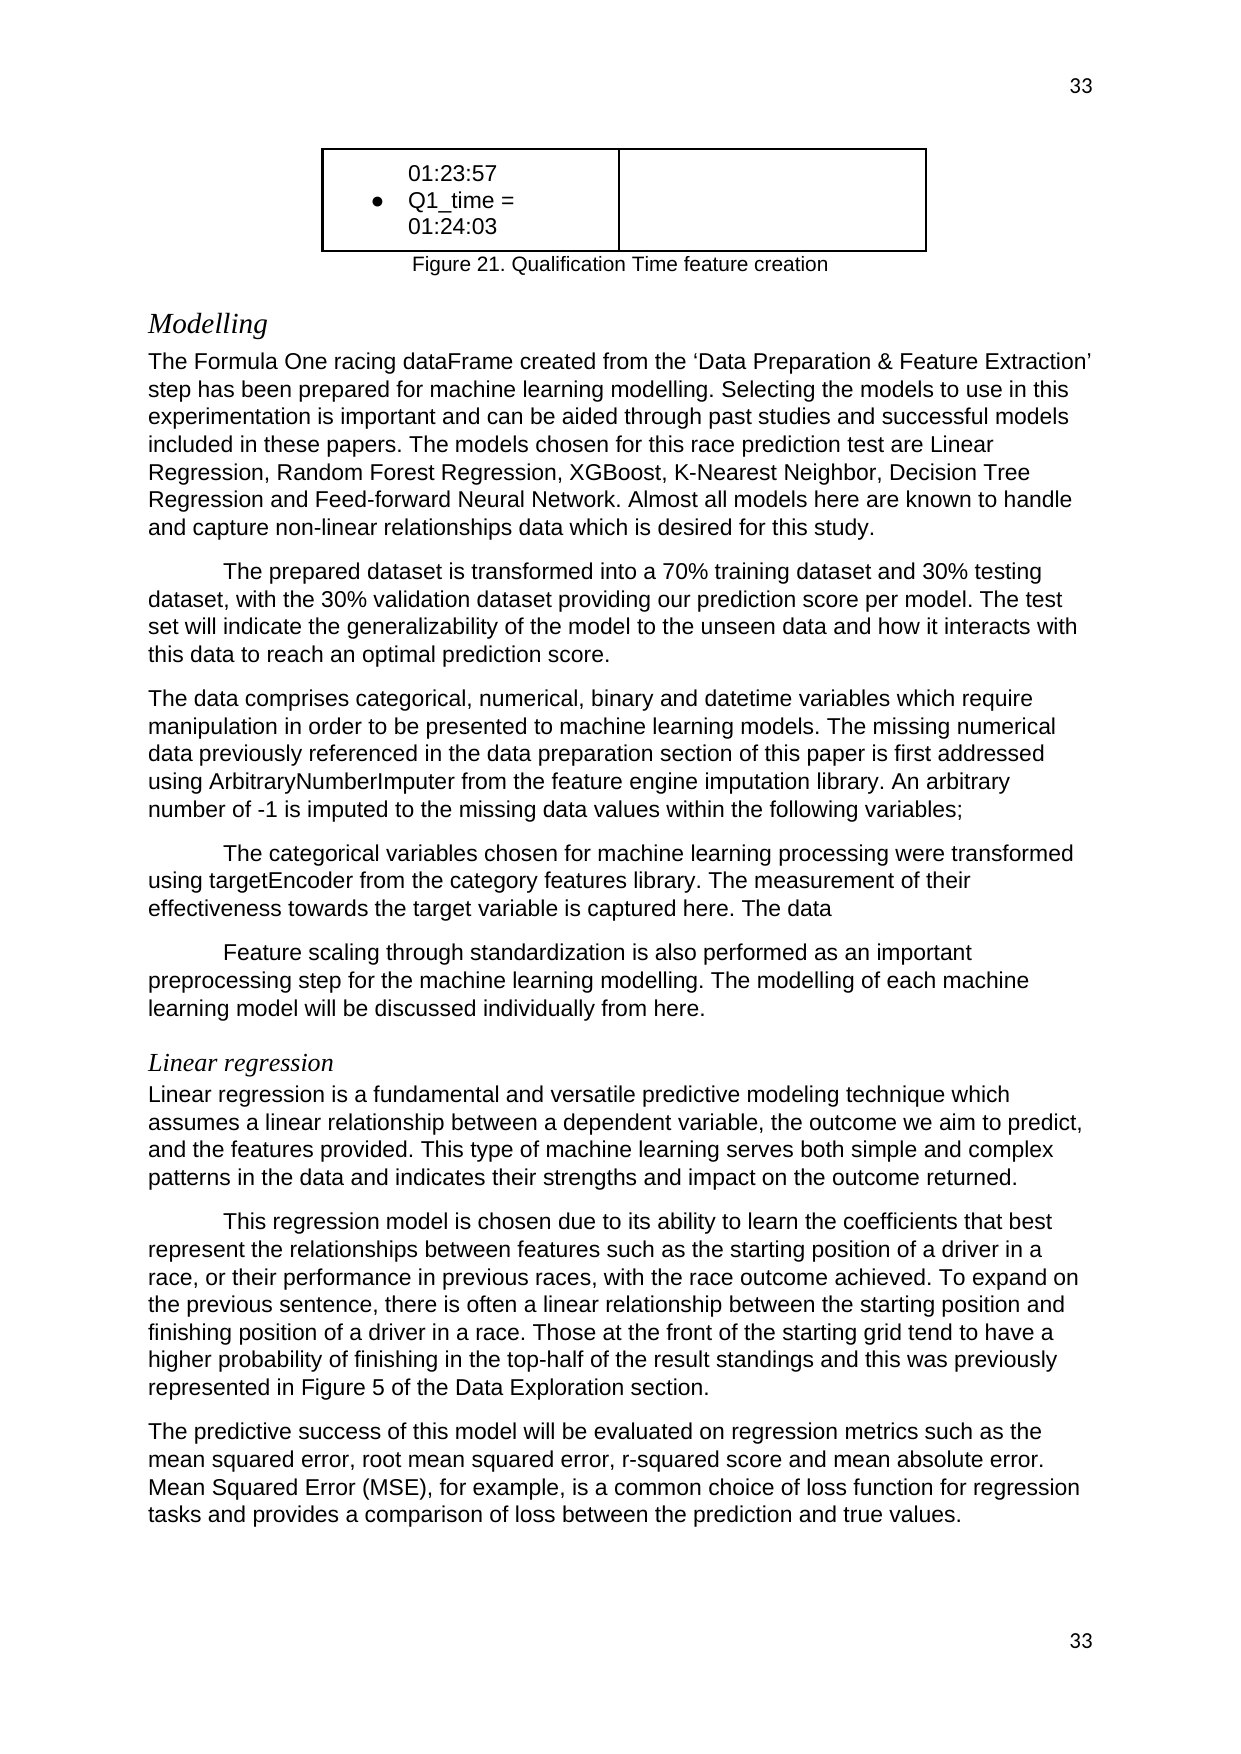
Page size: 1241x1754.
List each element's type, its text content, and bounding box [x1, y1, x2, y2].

text The prepared dataset is transformed into a 70% training dataset and 30% testing dataset, with the 30% validation dataset providing our prediction score per model. The test set will indicate the generalizability of the model to the unseen data and how it interacts with this data to reach an optimal prediction score. [148, 558, 1092, 667]
text Linear regression is a fundamental and versatile predictive modeling technique which assumes a linear relationship between a dependent variable, the outcome we aim to predict, and the features provided. This type of machine learning serves both simple and complex patterns in the data and indicates their strengths and impact on the outcome returned. [148, 1081, 1092, 1190]
subtitle Modelling [148, 306, 1092, 340]
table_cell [324, 150, 618, 250]
text Feature scaling through standardization is also performed as an important preprocessing step for the machine learning modelling. The modelling of each machine learning model will be discussed individually from here. [148, 939, 1092, 1021]
text This regression model is chosen due to its ability to learn the coefficients that best represent the relationships between features such as the starting position of a driver in a race, or their performance in previous races, with the race outcome achieved. To expand on the previous sentence, there is often a linear relationship between the starting position and finishing position of a driver in a race. Those at the front of the starting grid tend to have a higher probability of finishing in the top-half of the result standings and this was previously represented in Figure 5 of the Data Exploration section. [148, 1208, 1092, 1400]
text Figure 21. Qualification Time feature creation [148, 252, 1092, 276]
text The predictive success of this model will be evaluated on regression metrics such as the mean squared error, root mean squared error, r-squared score and mean absolute error. Mean Squared Error (MSE), for example, is a common choice of loss function for regression tasks and provides a comparison of loss between the prediction and true values. [148, 1418, 1092, 1527]
text The Formula One racing dataFrame created from the ‘Data Preparation & Feature Extraction’ step has been prepared for machine learning modelling. Selecting the models to use in this experimentation is important and can be aided through past studies and successful models included in these papers. The models chosen for this race prediction test are Linear Regression, Random Forest Regression, XGBoost, K-Nearest Neighbor, Decision Tree Regression and Feed-forward Neural Network. Almost all models here are known to handle and capture non-linear relationships data which is desired for this study. [148, 348, 1092, 540]
subtitle Linear regression [148, 1047, 1092, 1077]
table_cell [620, 150, 925, 250]
text The categorical variables chosen for machine learning processing were transformed using targetEncoder from the category features library. The measurement of their effectiveness towards the target variable is captured here. The data [148, 840, 1092, 921]
text The data comprises categorical, numerical, binary and datetime variables which require manipulation in order to be presented to machine learning models. The missing numerical data previously referenced in the data preparation section of this paper is first addressed using ArbitraryNumberImputer from the feature engine imputation library. An arbitrary number of -1 is imputed to the missing data values within the following variables; [148, 685, 1092, 822]
